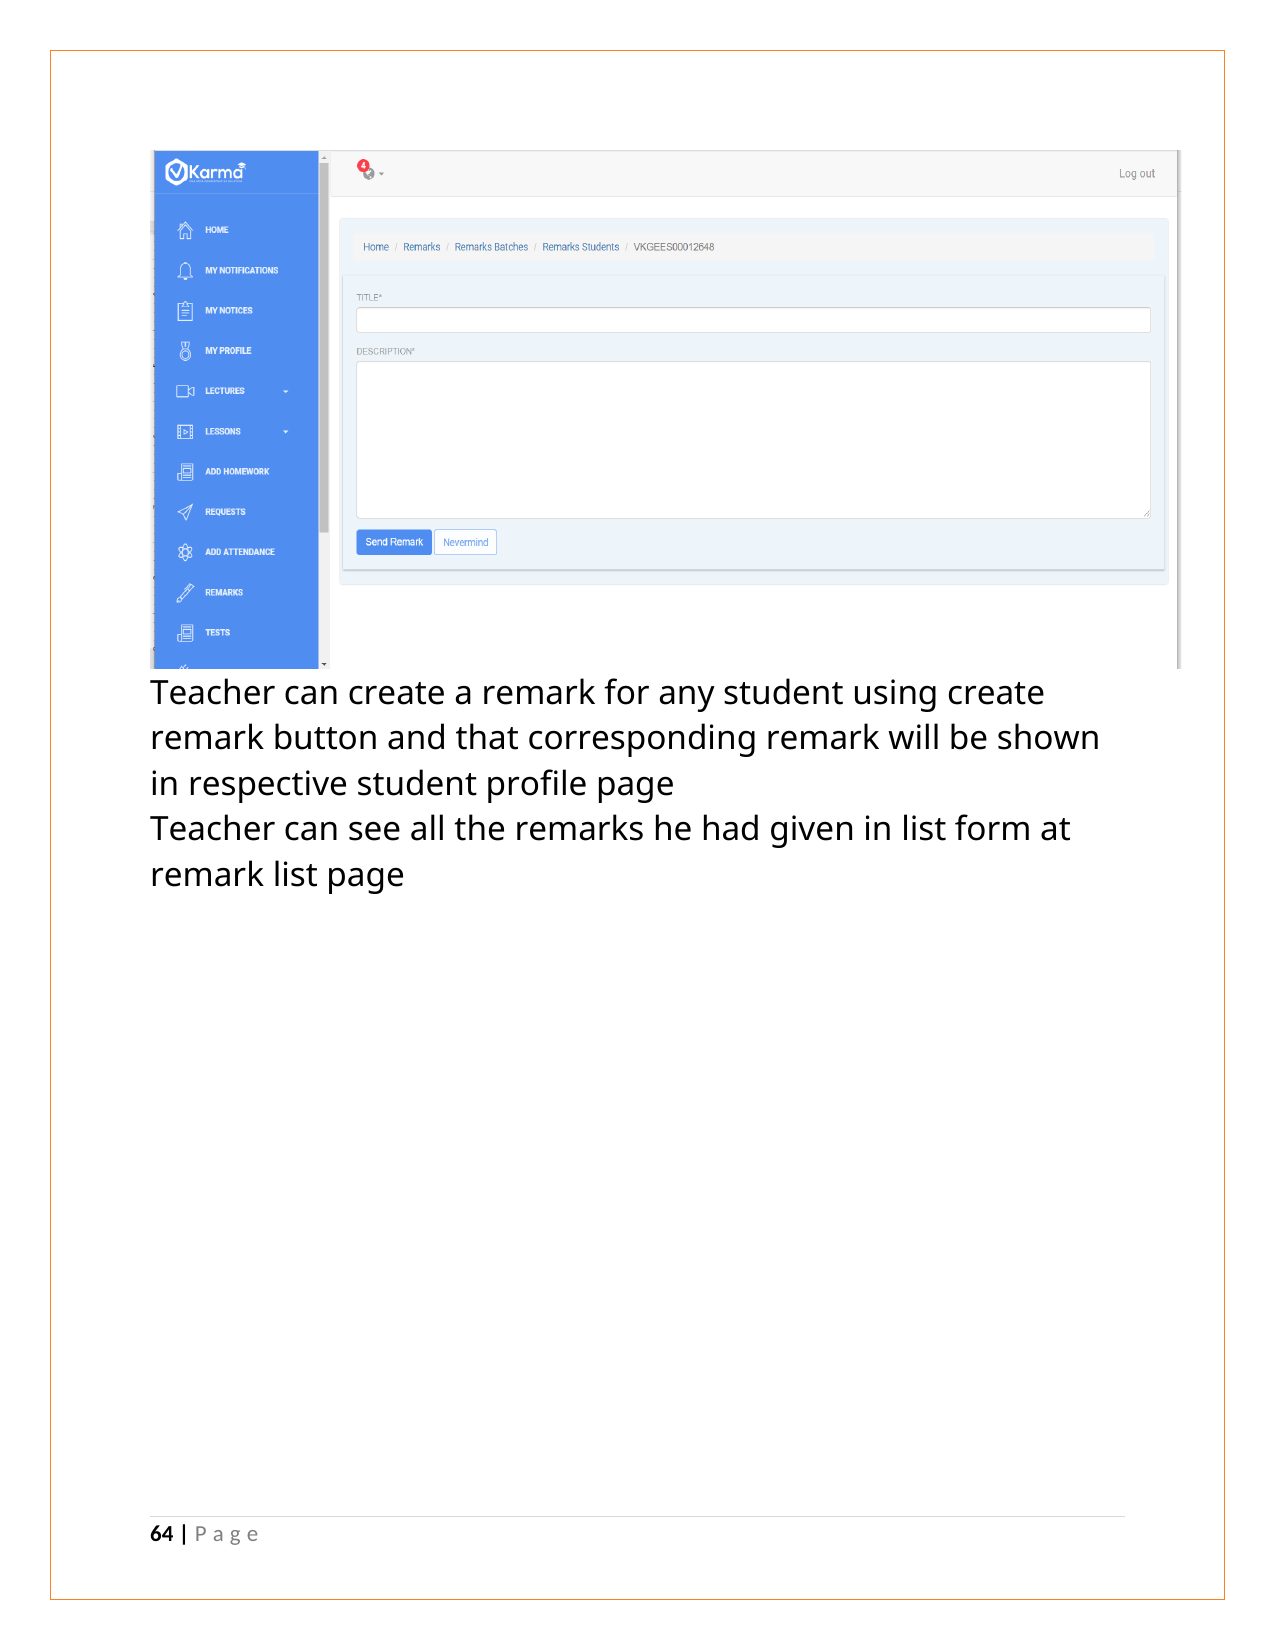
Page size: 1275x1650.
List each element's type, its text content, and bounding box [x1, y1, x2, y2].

text Teacher can create a remark for any student using create remark button and that corresponding remark will be shown in respective student profile page [150, 669, 1125, 805]
text Teacher can see all the remarks he had given in list form at remark list page [150, 805, 1125, 896]
picture [150, 150, 1182, 669]
